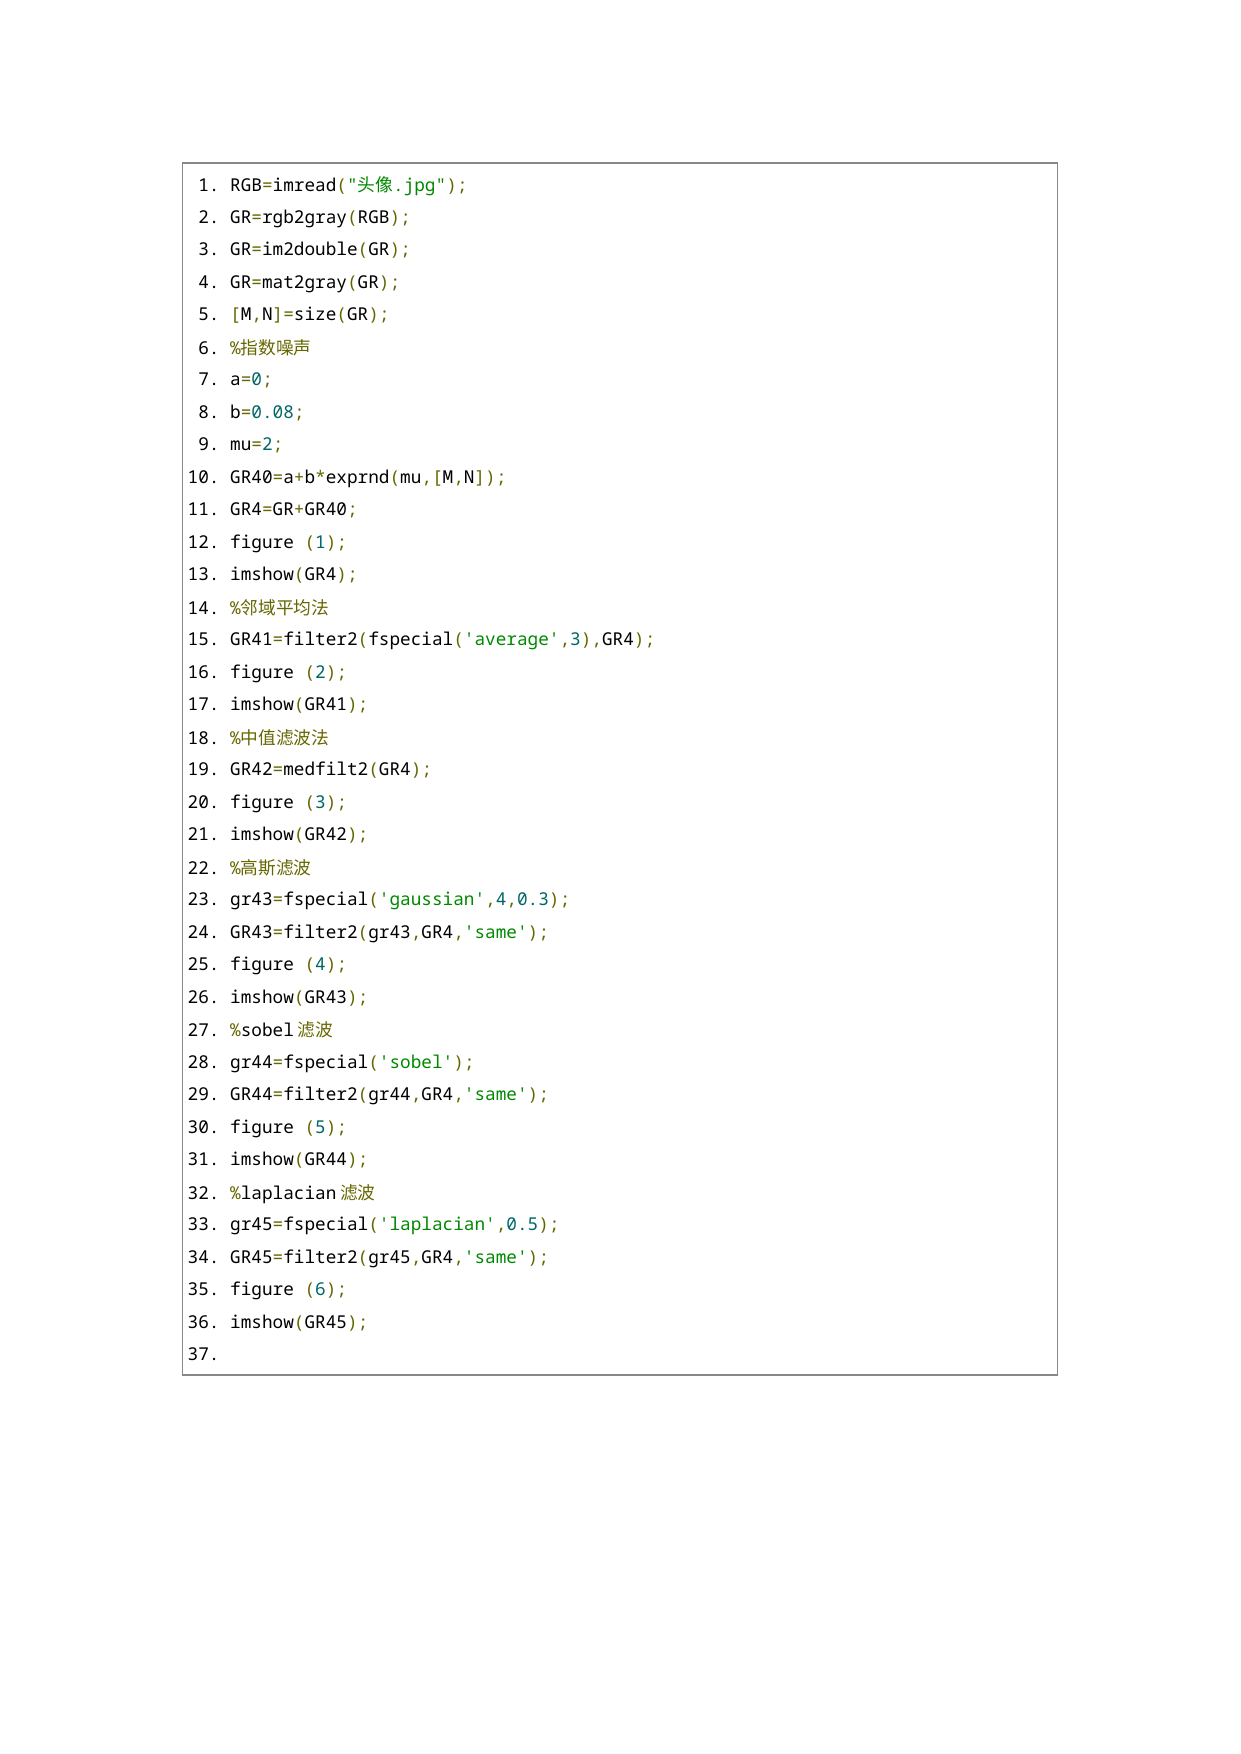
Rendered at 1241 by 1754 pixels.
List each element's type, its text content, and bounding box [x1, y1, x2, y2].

text 36. imshow(GR45); [187, 1305, 1053, 1332]
text 21. imshow(GR42); [187, 818, 1053, 850]
text 12. figure (1); [187, 525, 1053, 558]
text 11. GR4=GR+GR40; [187, 493, 1053, 525]
text 25. figure (4); [187, 948, 1053, 980]
text 8. b=0.08; [187, 395, 1053, 428]
text 19. GR42=medfilt2(GR4); [187, 753, 1053, 785]
text 35. figure (6); [187, 1273, 1053, 1305]
text 31. imshow(GR44); [187, 1143, 1053, 1175]
text 16. figure (2); [187, 655, 1053, 688]
text 28. gr44=fspecial('sobel'); [187, 1045, 1053, 1078]
text 13. imshow(GR4); [187, 558, 1053, 590]
text 32. %laplacian滤波 [187, 1175, 1053, 1208]
text 17. imshow(GR41); [187, 688, 1053, 720]
text 6. %指数噪声 [187, 330, 1053, 363]
text 9. mu=2; [187, 428, 1053, 460]
text 7. a=0; [187, 363, 1053, 395]
text 14. %邻域平均法 [187, 590, 1053, 623]
text 22. %高斯滤波 [187, 850, 1053, 883]
text 20. figure (3); [187, 785, 1053, 818]
text 15. GR41=filter2(fspecial('average',3),GR4); [187, 623, 1053, 655]
text 10. GR40=a+b*exprnd(mu,[M,N]); [187, 460, 1053, 493]
text 37. [183, 1332, 1057, 1374]
text 34. GR45=filter2(gr45,GR4,'same'); [187, 1240, 1053, 1273]
text 30. figure (5); [187, 1110, 1053, 1143]
text 18. %中值滤波法 [187, 720, 1053, 753]
text 29. GR44=filter2(gr44,GR4,'same'); [187, 1078, 1053, 1110]
text 1. RGB=imread("头像.jpg"); [183, 164, 1057, 200]
text 24. GR43=filter2(gr43,GR4,'same'); [187, 915, 1053, 948]
text 26. imshow(GR43); [187, 980, 1053, 1013]
text 23. gr43=fspecial('gaussian',4,0.3); [187, 883, 1053, 915]
text 4. GR=mat2gray(GR); [187, 265, 1053, 298]
text 2. GR=rgb2gray(RGB); [187, 200, 1053, 233]
text 5. [M,N]=size(GR); [187, 298, 1053, 330]
text 33. gr45=fspecial('laplacian',0.5); [187, 1208, 1053, 1240]
text 27. %sobel滤波 [187, 1013, 1053, 1045]
text 3. GR=im2double(GR); [187, 233, 1053, 265]
